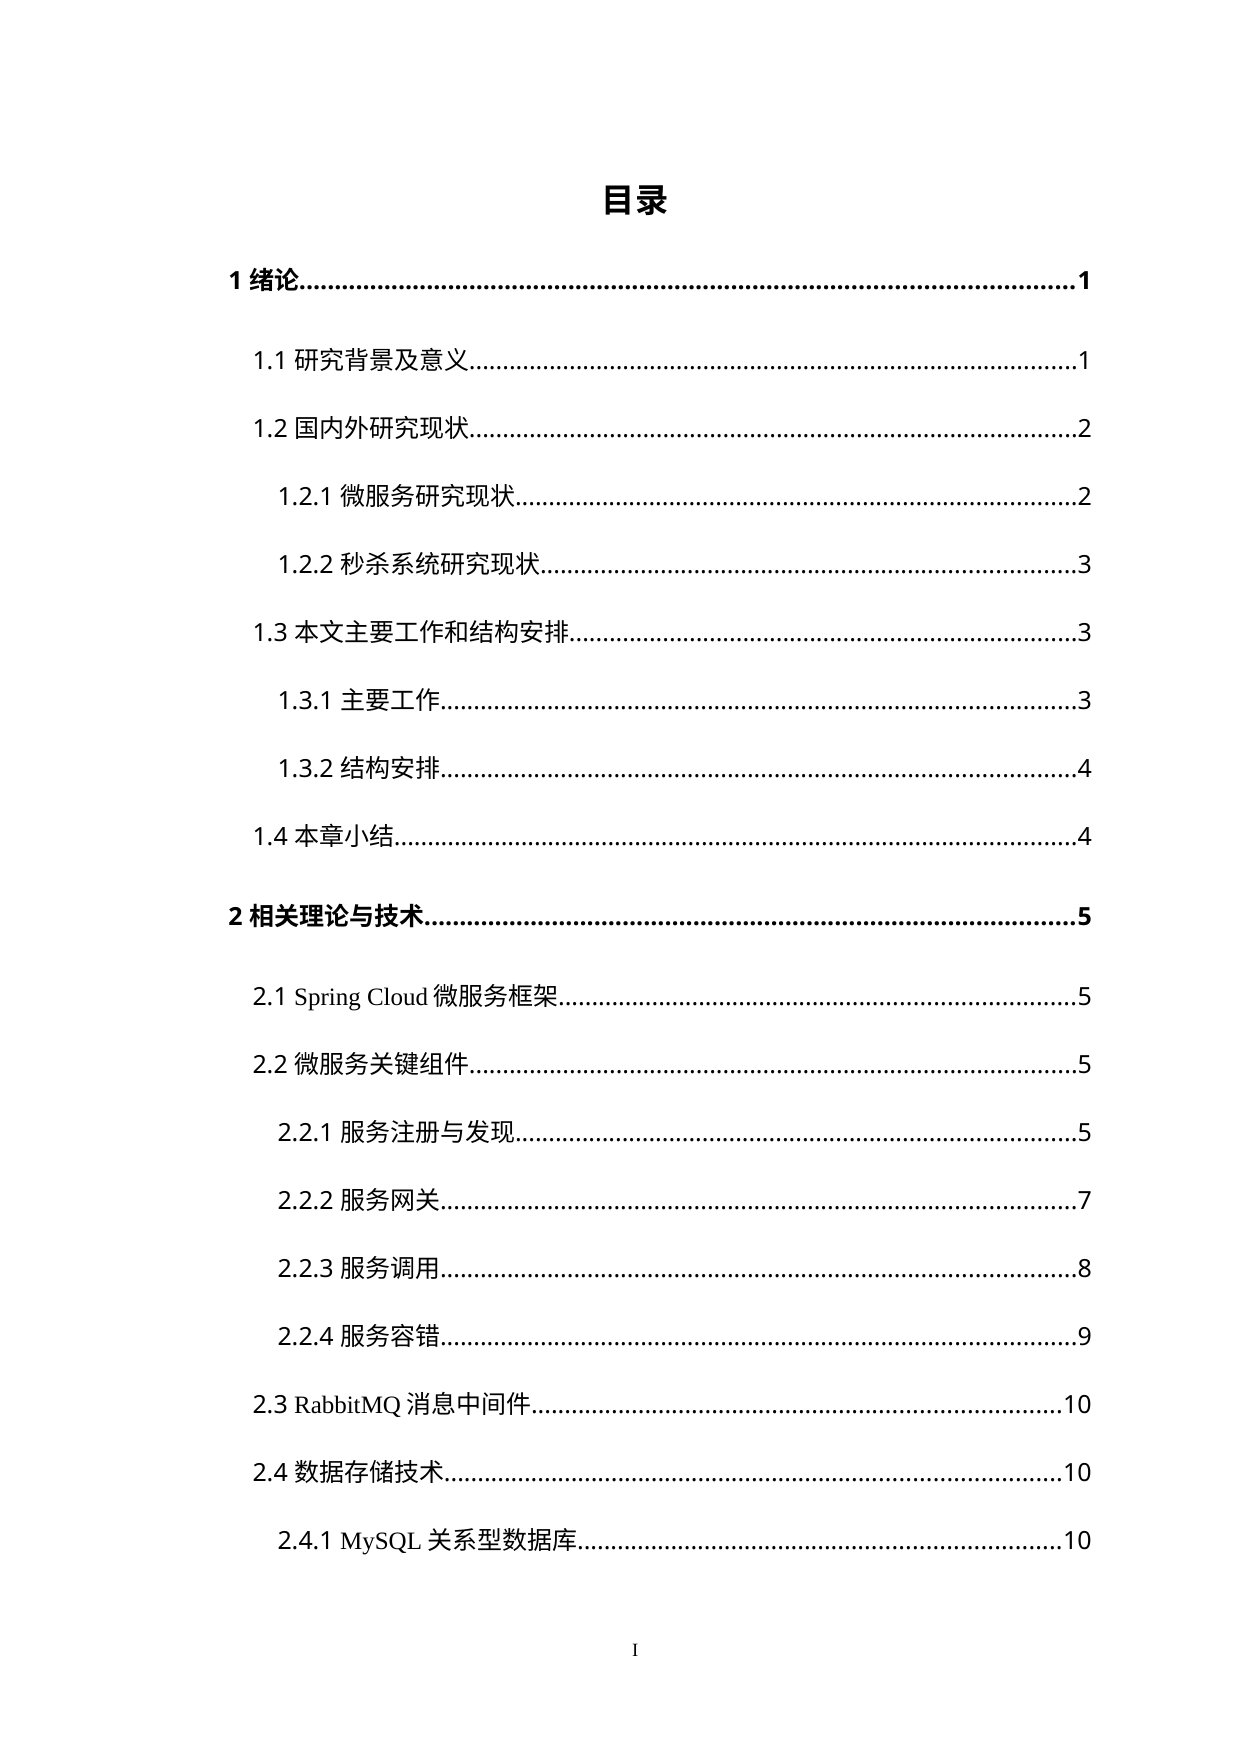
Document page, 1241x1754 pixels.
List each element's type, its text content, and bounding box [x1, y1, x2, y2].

text 1.2.1 微服务研究现状 2 [227, 461, 1092, 528]
text 1.2 国内外研究现状 2 [202, 393, 1092, 461]
text 2.2.1 服务注册与发现 5 [227, 1097, 1092, 1165]
text 2.2.3 服务调用 8 [227, 1233, 1092, 1301]
text 2.1 Spring Cloud微服务框架 5 [202, 961, 1092, 1029]
text 2.2.2 服务网关 7 [227, 1165, 1092, 1233]
text 目录 [177, 164, 1092, 232]
text 2.4 数据存储技术 10 [202, 1436, 1092, 1504]
text 1.3.2 结构安排 4 [227, 732, 1092, 800]
text 1.3.1 主要工作 3 [227, 664, 1092, 732]
text 2.2 微服务关键组件 5 [202, 1029, 1092, 1097]
text 2.2.4 服务容错 9 [227, 1301, 1092, 1368]
text 1.1 研究背景及意义 1 [202, 325, 1092, 393]
text 2.4.1 MySQL关系型数据库 10 [227, 1504, 1092, 1572]
text 2.3 RabbitMQ消息中间件 10 [202, 1368, 1092, 1436]
text 1.4 本章小结 4 [202, 800, 1092, 868]
text 1.3 本文主要工作和结构安排 3 [202, 596, 1092, 664]
text 1 绪论 1 [177, 244, 1092, 312]
text 2 相关理论与技术 5 [177, 881, 1092, 948]
text 1.2.2 秒杀系统研究现状 3 [227, 528, 1092, 596]
